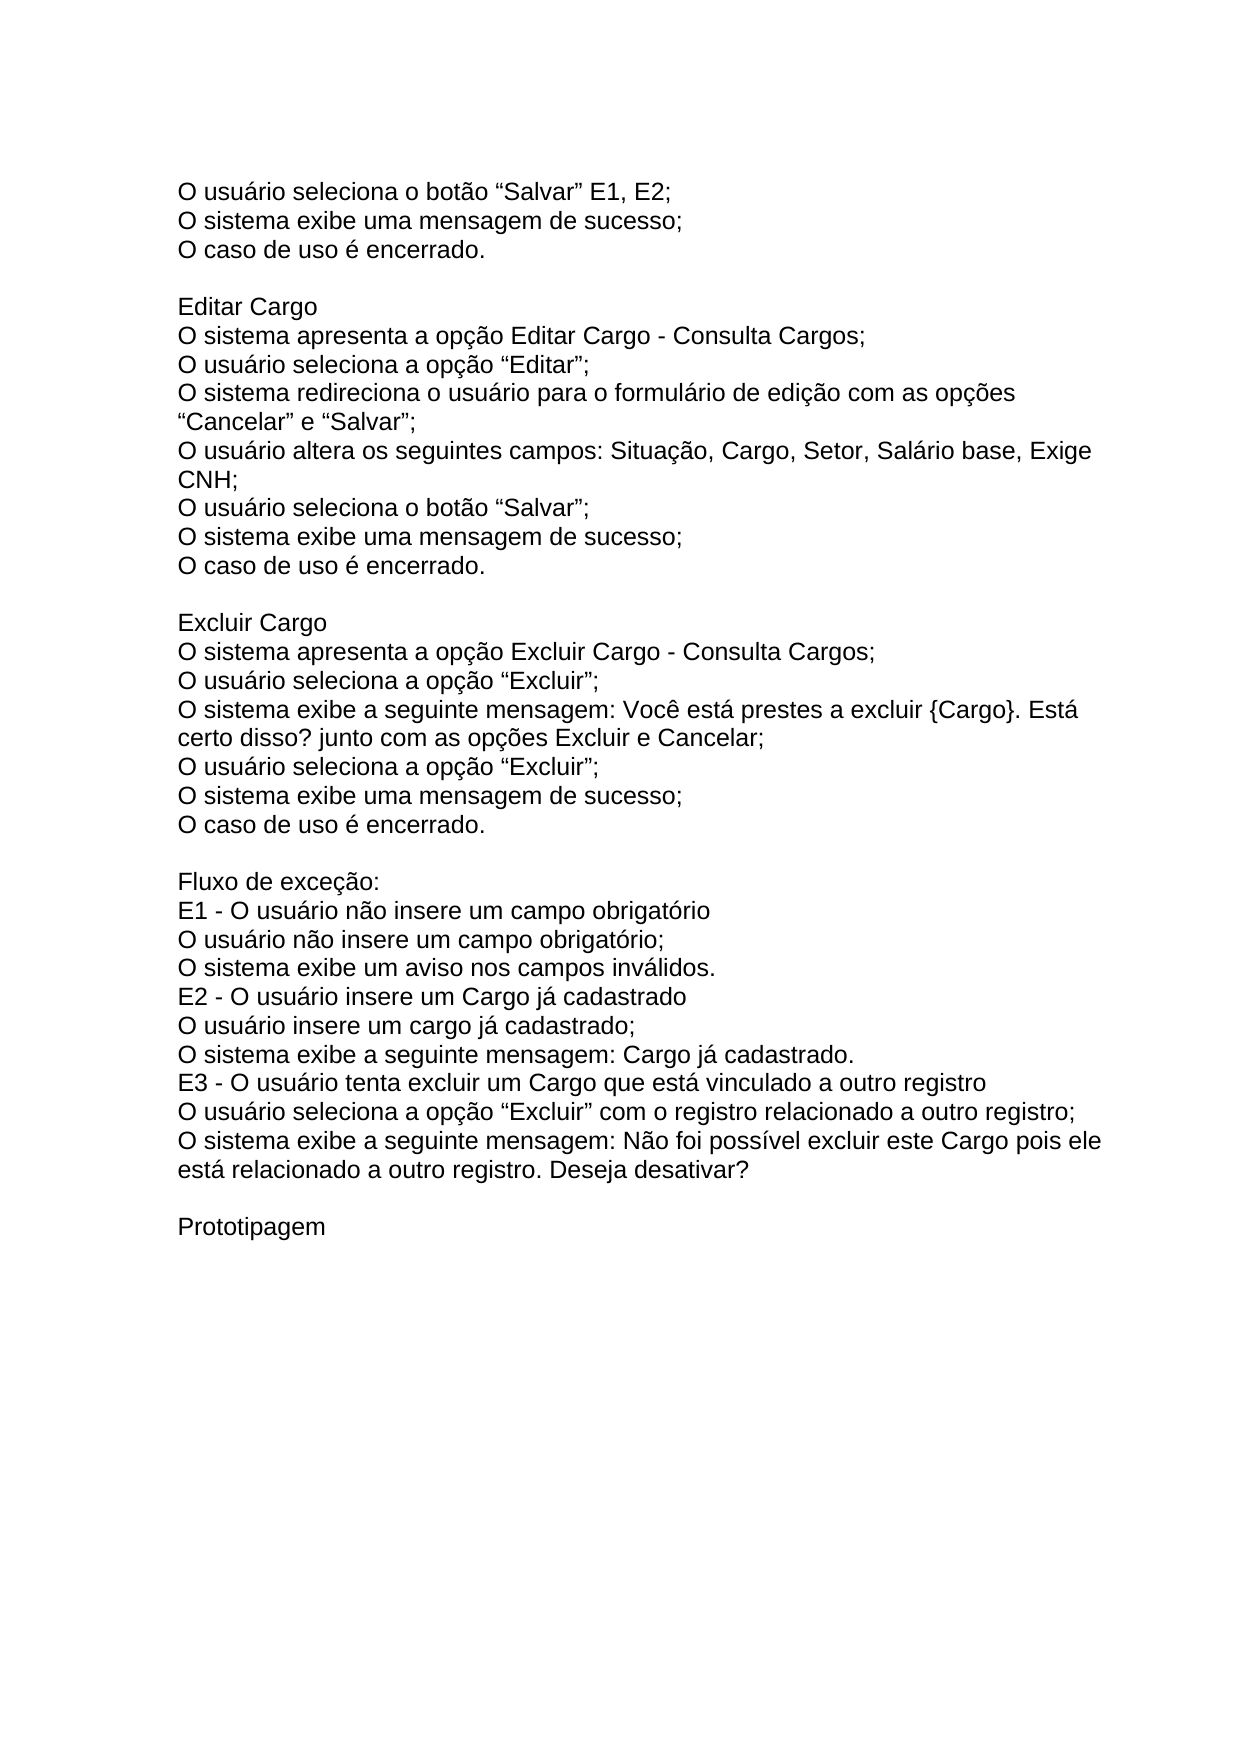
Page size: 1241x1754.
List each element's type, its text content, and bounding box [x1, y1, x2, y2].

text O usuário altera os seguintes campos: Situação, Cargo, Setor, Salário base, Exige CNH; [177, 436, 1122, 493]
text E2 - O usuário insere um Cargo já cadastrado [177, 982, 1122, 1011]
text O caso de uso é encerrado. [177, 810, 1122, 838]
text O sistema exibe um aviso nos campos inválidos. [177, 953, 1122, 982]
text O sistema exibe uma mensagem de sucesso; [177, 781, 1122, 810]
text O usuário seleciona o botão “Salvar” E1, E2; [177, 177, 1122, 206]
text O caso de uso é encerrado. [177, 235, 1122, 263]
text O usuário seleciona o botão “Salvar”; [177, 493, 1122, 522]
text O sistema exibe a seguinte mensagem: Você está prestes a excluir {Cargo}. Está certo disso? junto com as opções Excluir e Cancelar; [177, 695, 1122, 752]
text O sistema apresenta a opção Editar Cargo - Consulta Cargos; [177, 321, 1122, 350]
text Prototipagem [177, 1212, 1122, 1241]
text O usuário seleciona a opção “Editar”; [177, 350, 1122, 378]
text O caso de uso é encerrado. [177, 551, 1122, 580]
text O usuário insere um cargo já cadastrado; [177, 1011, 1122, 1040]
text O sistema apresenta a opção Excluir Cargo - Consulta Cargos; [177, 637, 1122, 666]
text O usuário seleciona a opção “Excluir”; [177, 666, 1122, 695]
text Excluir Cargo [177, 608, 1122, 637]
text O sistema redireciona o usuário para o formulário de edição com as opções “Cancelar” e “Salvar”; [177, 378, 1122, 436]
text E3 - O usuário tenta excluir um Cargo que está vinculado a outro registro [177, 1068, 1122, 1097]
text O usuário não insere um campo obrigatório; [177, 925, 1122, 953]
text E1 - O usuário não insere um campo obrigatório [177, 896, 1122, 925]
text O sistema exibe a seguinte mensagem: Não foi possível excluir este Cargo pois ele está relacionado a outro registro. Deseja desativar? [177, 1126, 1122, 1183]
text O sistema exibe uma mensagem de sucesso; [177, 522, 1122, 551]
text Editar Cargo [177, 292, 1122, 321]
text Fluxo de exceção: [177, 867, 1122, 896]
text O sistema exibe a seguinte mensagem: Cargo já cadastrado. [177, 1040, 1122, 1068]
text O usuário seleciona a opção “Excluir”; [177, 752, 1122, 781]
text O usuário seleciona a opção “Excluir” com o registro relacionado a outro registro; [177, 1097, 1122, 1126]
text O sistema exibe uma mensagem de sucesso; [177, 206, 1122, 235]
